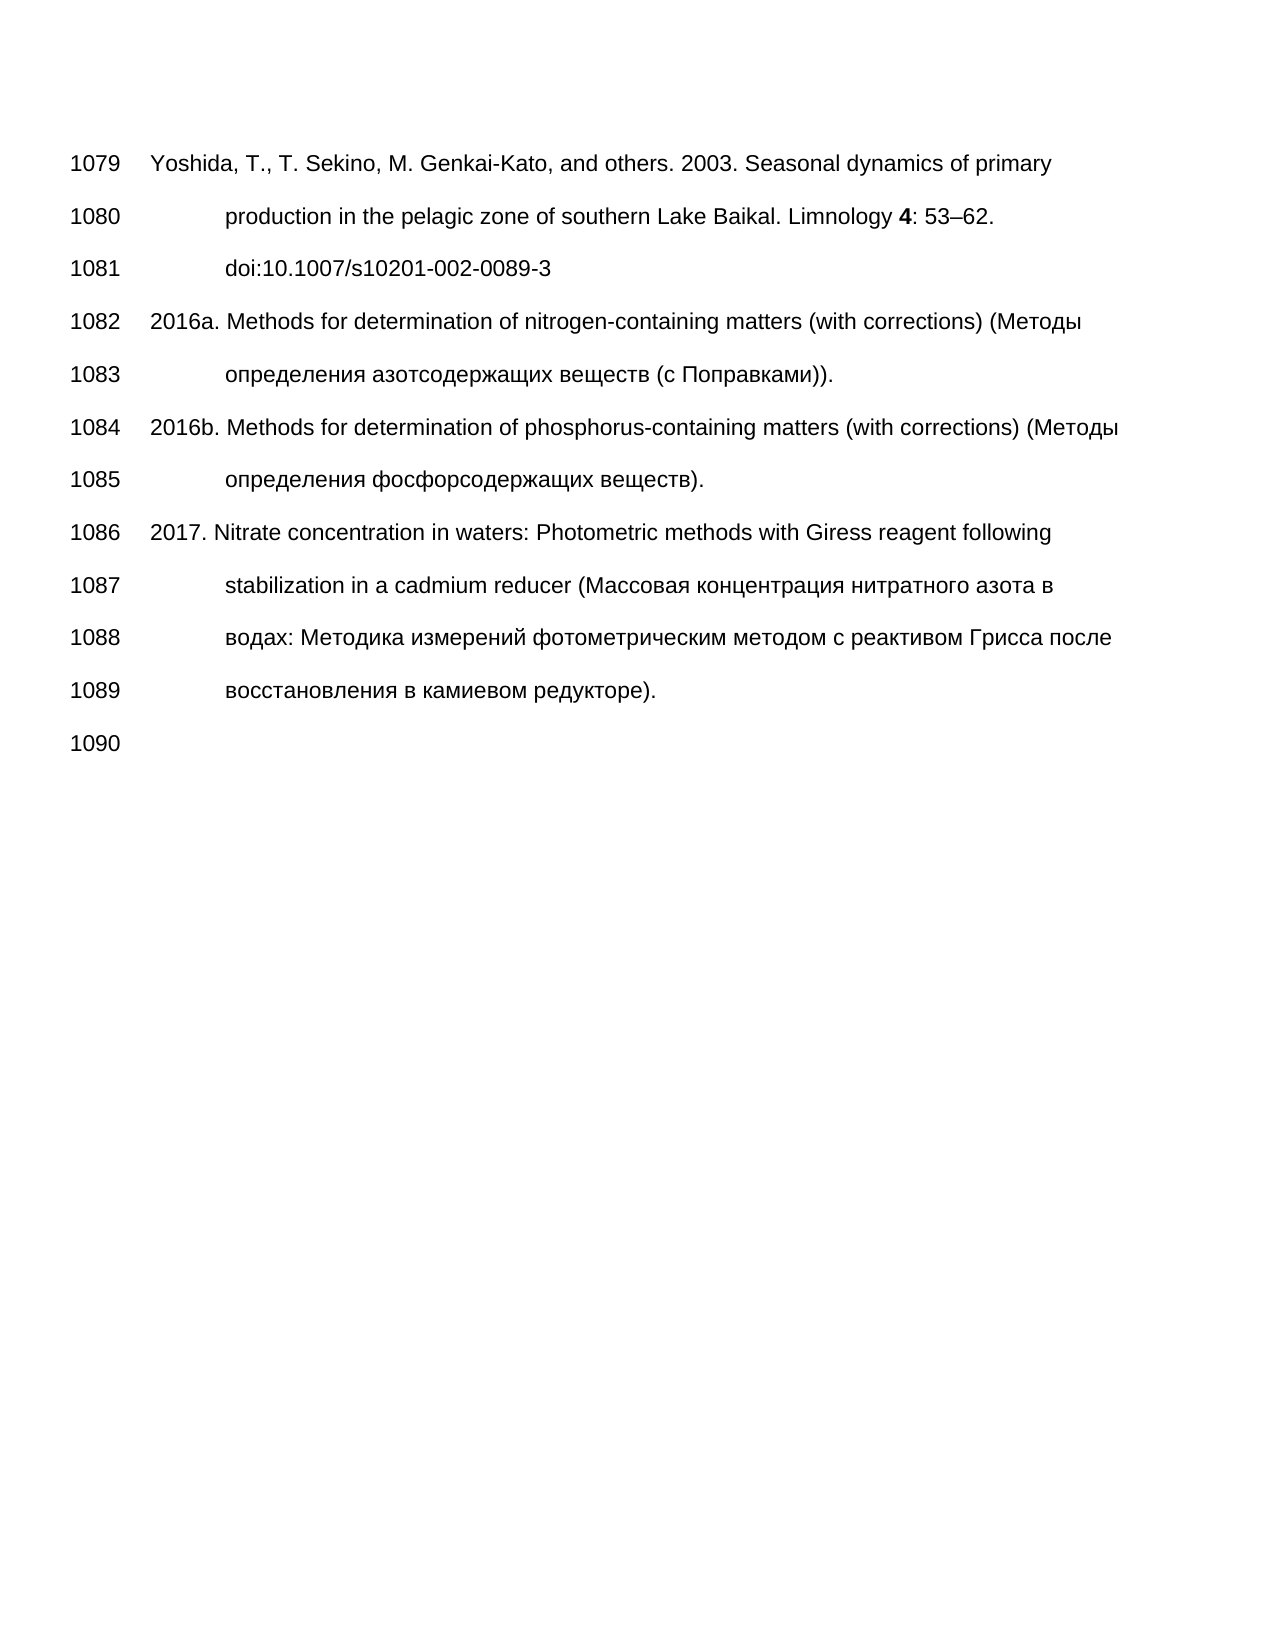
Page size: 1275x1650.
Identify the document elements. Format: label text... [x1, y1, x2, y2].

text 2016a. Methods for determination of nitrogen-containing matters (with corrections) (Методы определения азотсодержащих веществ (с Поправками)). [150, 308, 1125, 387]
text 2017. Nitrate concentration in waters: Photometric methods with Giress reagent following stabilization in a cadmium reducer (Массовая концентрация нитратного азота в водах: Методика измерений фотометрическим методом с реактивом Грисса после восстановления в камиевом редукторе). [150, 519, 1125, 703]
text Yoshida, T., T. Sekino, M. Genkai-Kato, and others. 2003. Seasonal dynamics of primary production in the pelagic zone of southern Lake Baikal. Limnology 4: 53–62. doi:10.1007/s10201-002-0089-3 [150, 150, 1125, 282]
text 2016b. Methods for determination of phosphorus-containing matters (with corrections) (Методы определения фосфорсодержащих веществ). [150, 413, 1125, 493]
